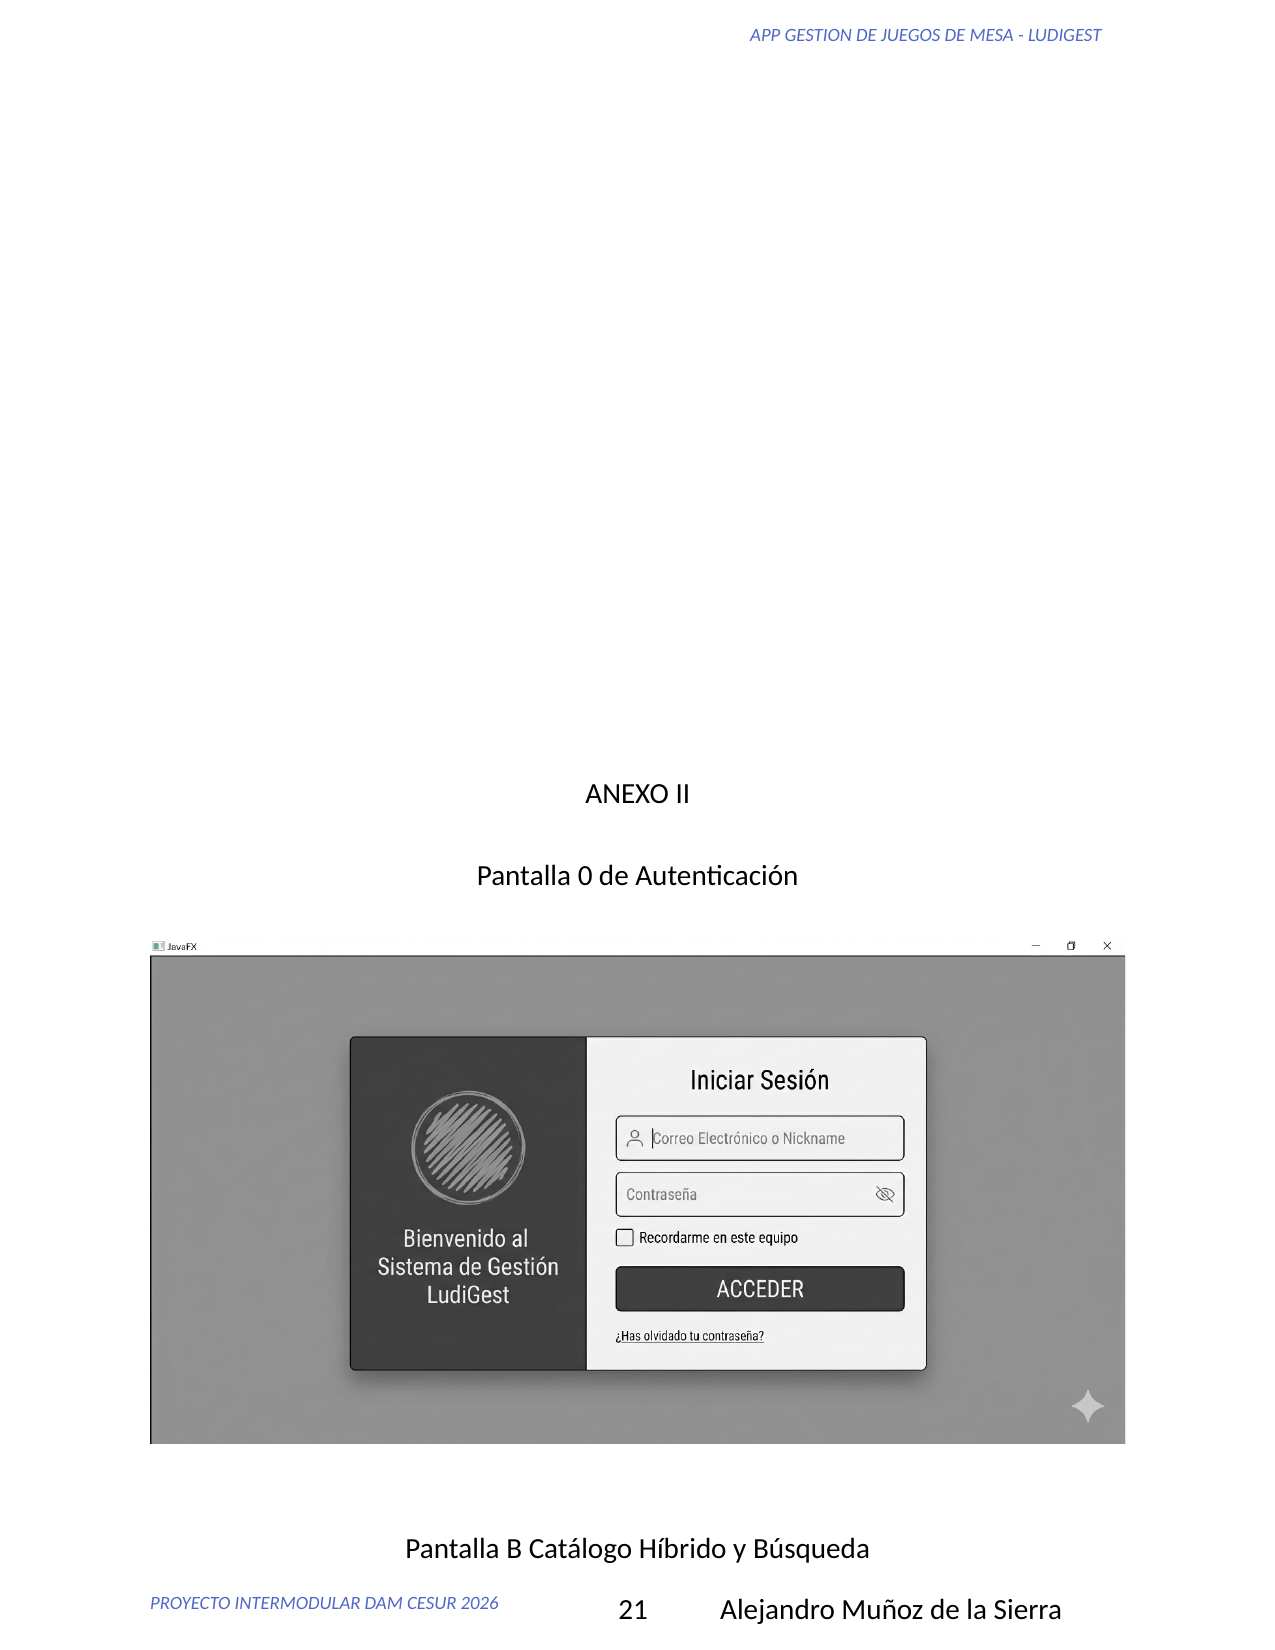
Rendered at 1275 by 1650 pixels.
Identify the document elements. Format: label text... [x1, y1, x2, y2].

picture [150, 939, 1125, 1444]
text Pantalla B Catálogo Híbrido y Búsqueda [150, 1530, 1125, 1566]
text ANEXO II [150, 776, 1125, 811]
text Pantalla 0 de Autenticación [150, 857, 1125, 893]
